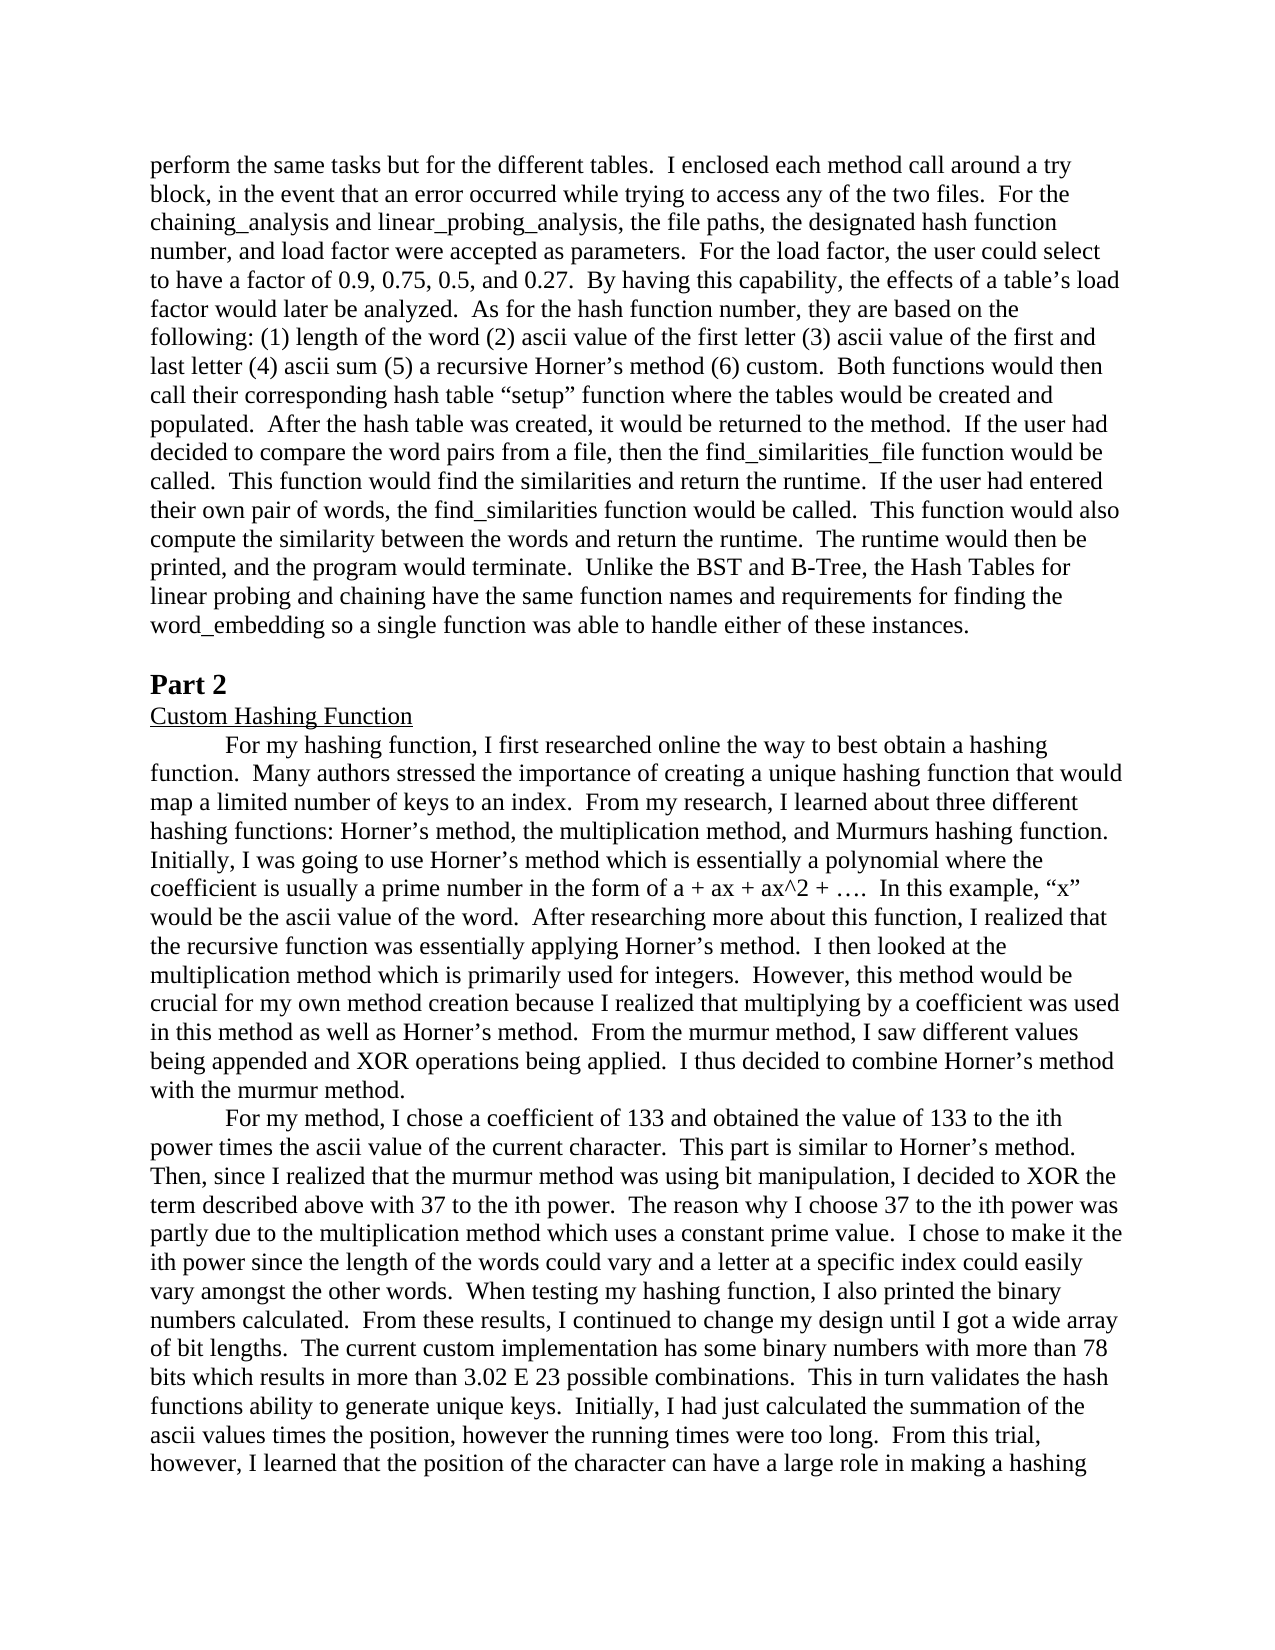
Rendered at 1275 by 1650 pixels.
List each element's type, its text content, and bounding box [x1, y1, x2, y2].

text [150, 150, 1125, 639]
text Custom Hashing Function [150, 701, 1125, 730]
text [150, 1103, 1125, 1477]
text For my hashing function, I first researched online the way to best obtain a hashing function. Many authors stressed the importance of creating a unique hashing function that would map a limited number of keys to an index. From my research, I learned about three different hashing functions: Horner’s method, the multiplication method, and Murmurs hashing function. Initially, I was going to use Horner’s method which is essentially a polynomial where the coefficient is usually a prime number in the form of a + ax + ax^2 + …. In this example, “x” would be the ascii value of the word. After researching more about this function, I realized that the recursive function was essentially applying Horner’s method. I then looked at the multiplication method which is primarily used for integers. However, this method would be crucial for my own method creation because I realized that multiplying by a coefficient was used in this method as well as Horner’s method. From the murmur method, I saw different values being appended and XOR operations being applied. I thus decided to combine Horner’s method with the murmur method. [150, 730, 1125, 1103]
text Part 2 [150, 667, 1125, 701]
